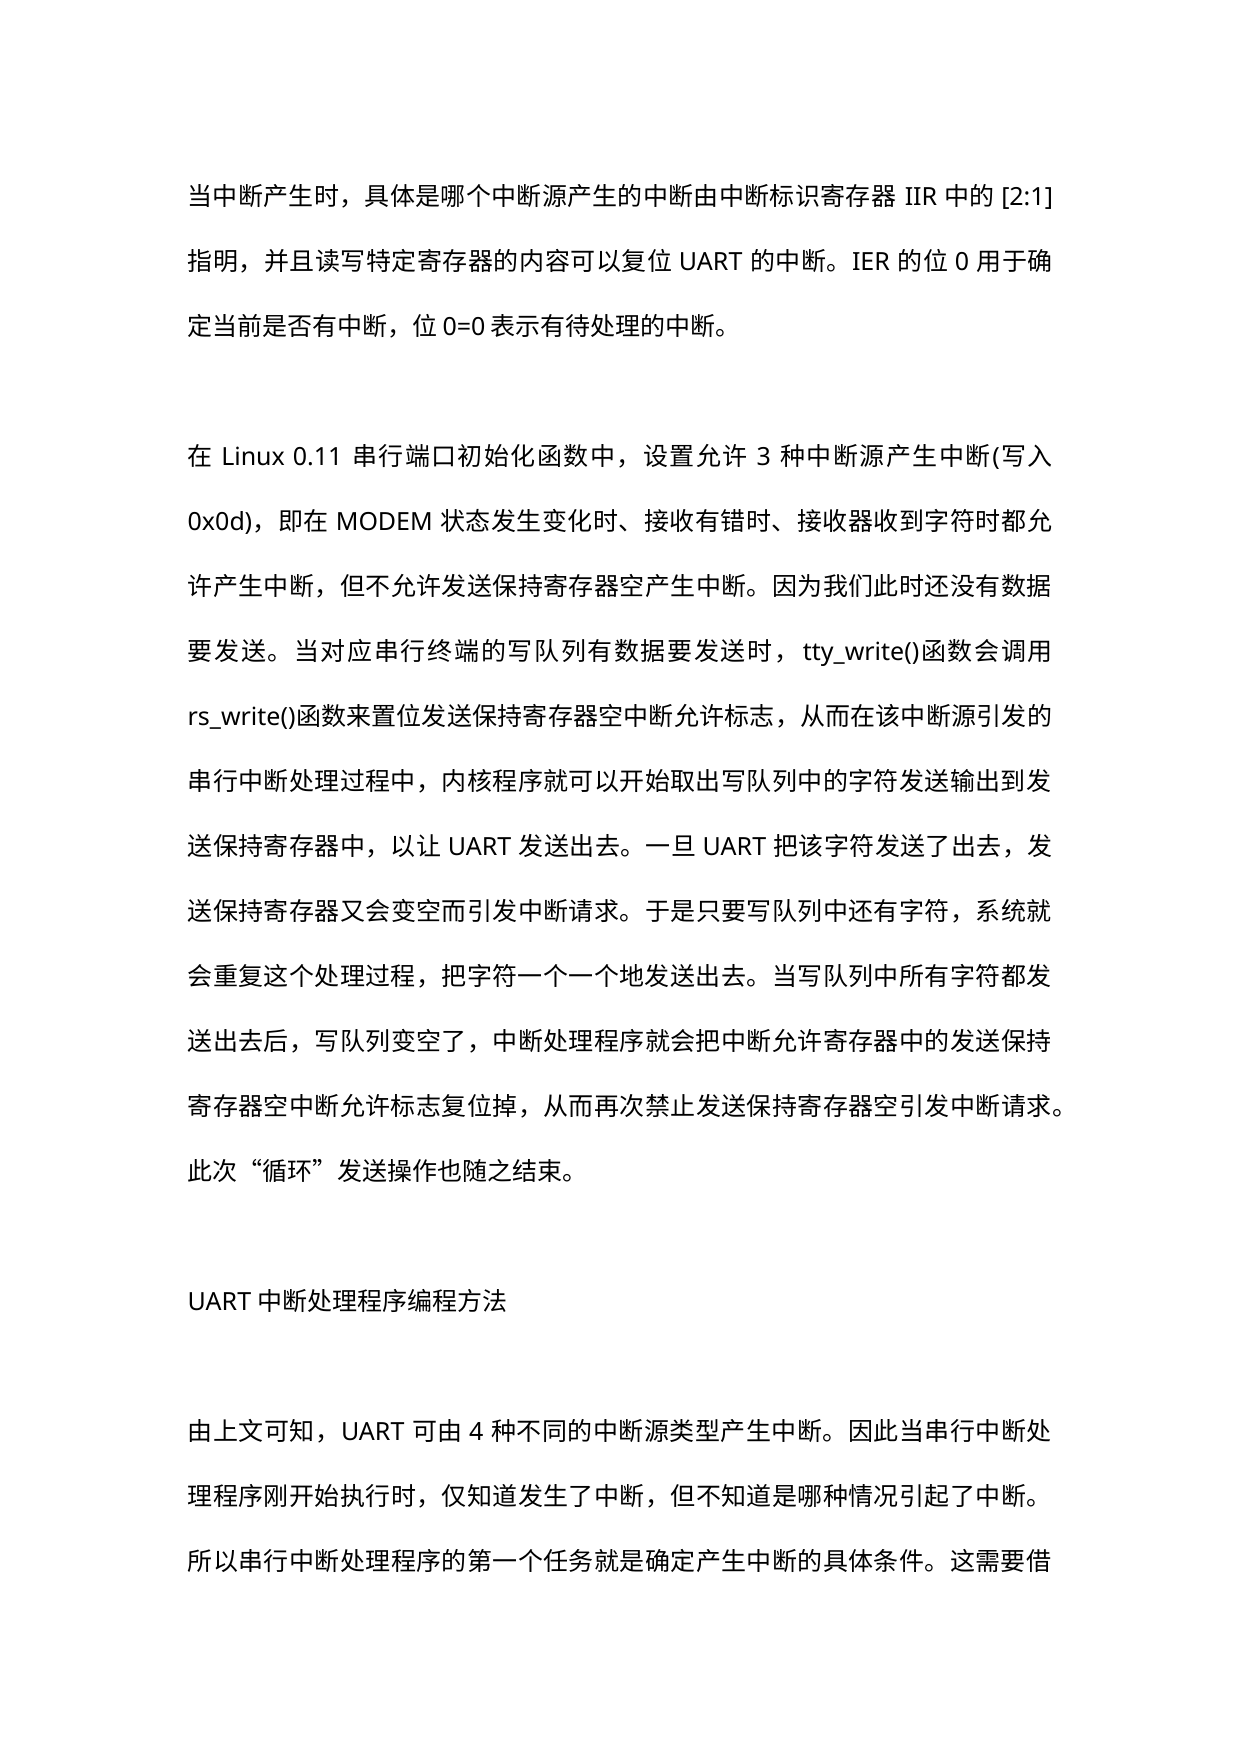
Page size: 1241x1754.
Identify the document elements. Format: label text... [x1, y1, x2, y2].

text 在 Linux 0.11 串行端口初始化函数中，设置允许 3 种中断源产生中断(写入0x0d)，即在 MODEM 状态发生变化时、接收有错时、接收器收到字符时都允许产生中断，但不允许发送保持寄存器空产生中断。因为我们此时还没有数据要发送。当对应串行终端的写队列有数据要发送时，tty_write()函数会调用rs_write()函数来置位发送保持寄存器空中断允许标志，从而在该中断源引发的串行中断处理过程中，内核程序就可以开始取出写队列中的字符发送输出到发送保持寄存器中，以让 UART 发送出去。一旦 UART 把该字符发送了出去，发送保持寄存器又会变空而引发中断请求。于是只要写队列中还有字符，系统就会重复这个处理过程，把字符一个一个地发送出去。当写队列中所有字符都发送出去后，写队列变空了，中断处理程序就会把中断允许寄存器中的发送保持寄存器空中断允许标志复位掉，从而再次禁止发送保持寄存器空引发中断请求。此次“循环”发送操作也随之结束。 [187, 422, 1053, 1202]
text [187, 162, 1053, 357]
text UART 中断处理程序编程方法 [187, 1267, 1053, 1332]
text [187, 1397, 1053, 1592]
